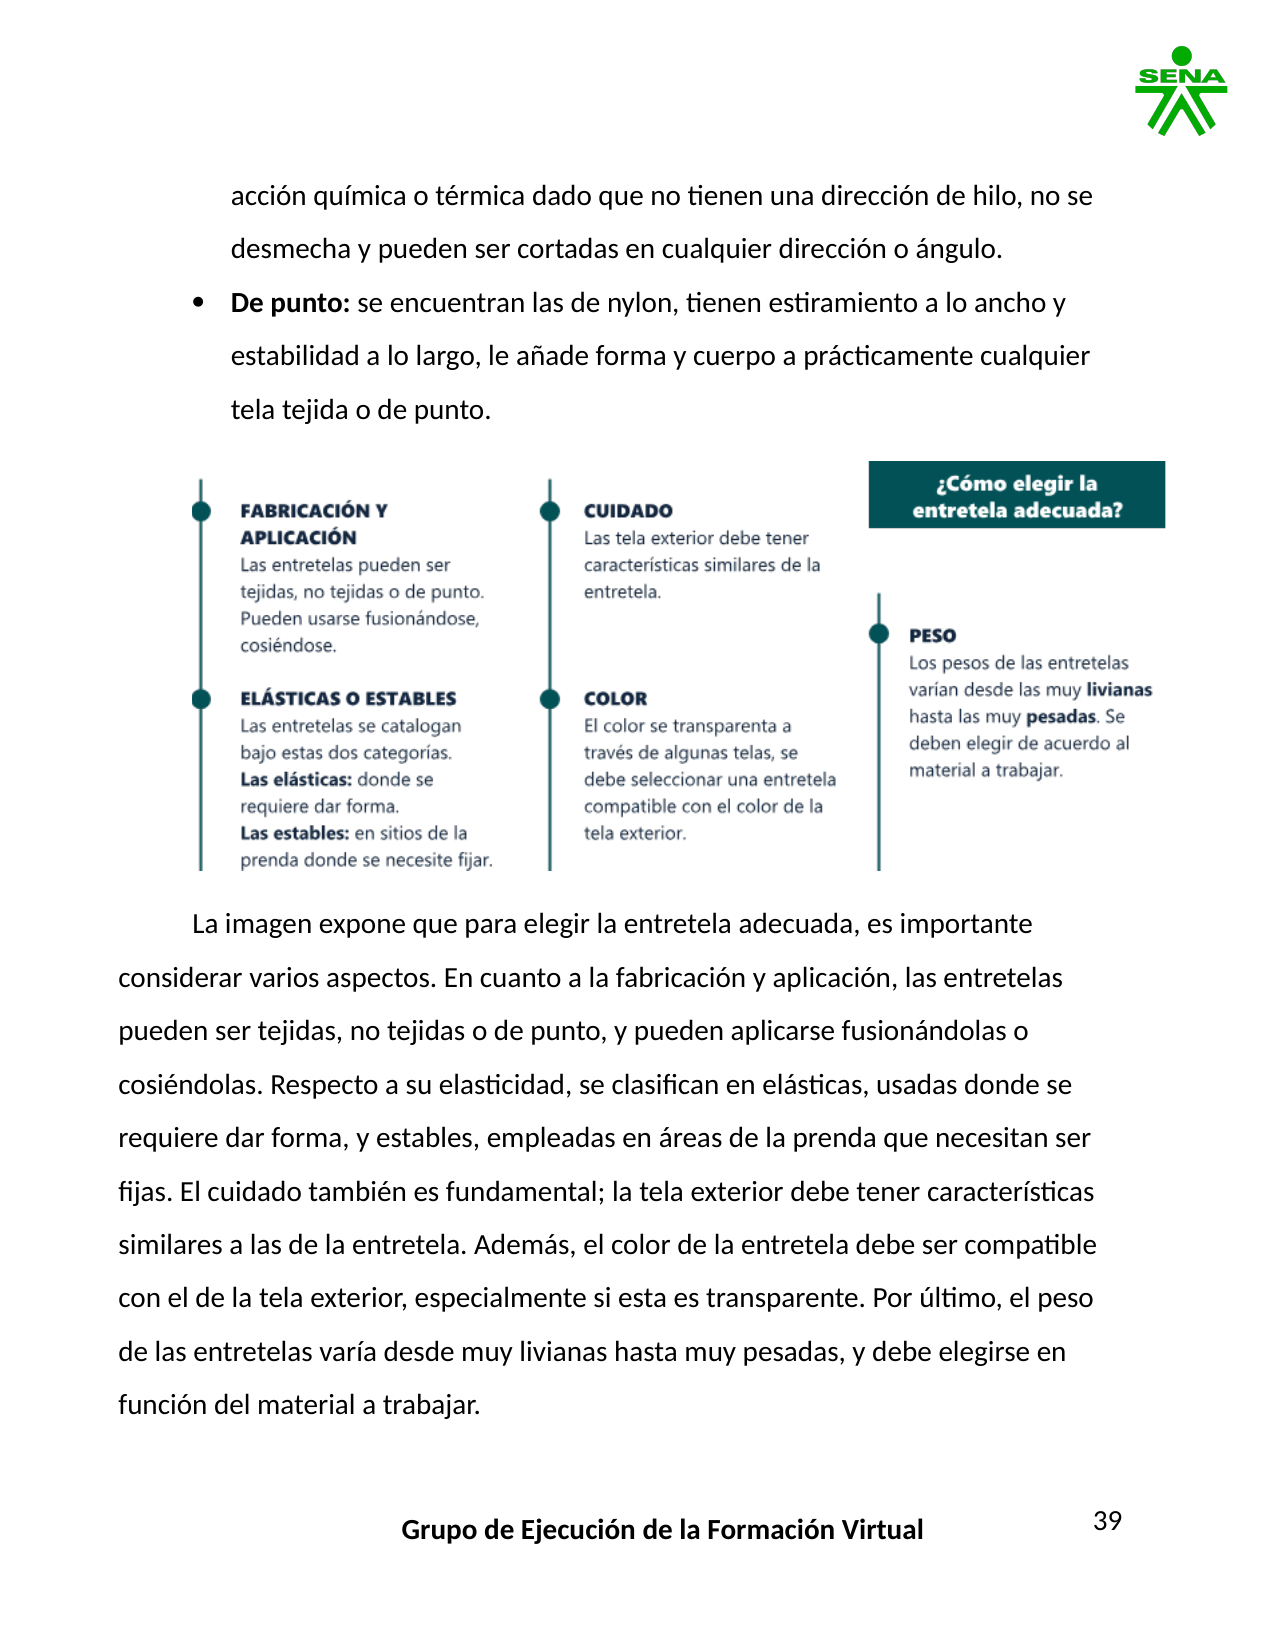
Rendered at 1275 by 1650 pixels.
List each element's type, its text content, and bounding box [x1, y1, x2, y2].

picture [1135, 46, 1228, 136]
picture [192, 461, 1166, 871]
text La imagen expone que para elegir la entretela adecuada, es importante considerar varios aspectos. En cuanto a la fabricación y aplicación, las entretelas pueden ser tejidas, no tejidas o de punto, y pueden aplicarse fusionándolas o cosiéndolas. Respecto a su elasticidad, se clasifican en elásticas, usadas donde se requiere dar forma, y estables, empleadas en áreas de la prenda que necesitan ser fijas. El cuidado también es fundamental; la tela exterior debe tener características similares a las de la entretela. Además, el color de la entretela debe ser compatible con el de la tela exterior, especialmente si esta es transparente. Por último, el peso de las entretelas varía desde muy livianas hasta muy pesadas, y debe elegirse en función del material a trabajar. [118, 906, 1122, 1422]
list De punto: se encuentran las de nylon, tienen estiramiento a lo ancho y estabilidad a lo largo, le añade forma y cuerpo a prácticamente cualquier tela tejida o de punto. [193, 284, 1122, 427]
